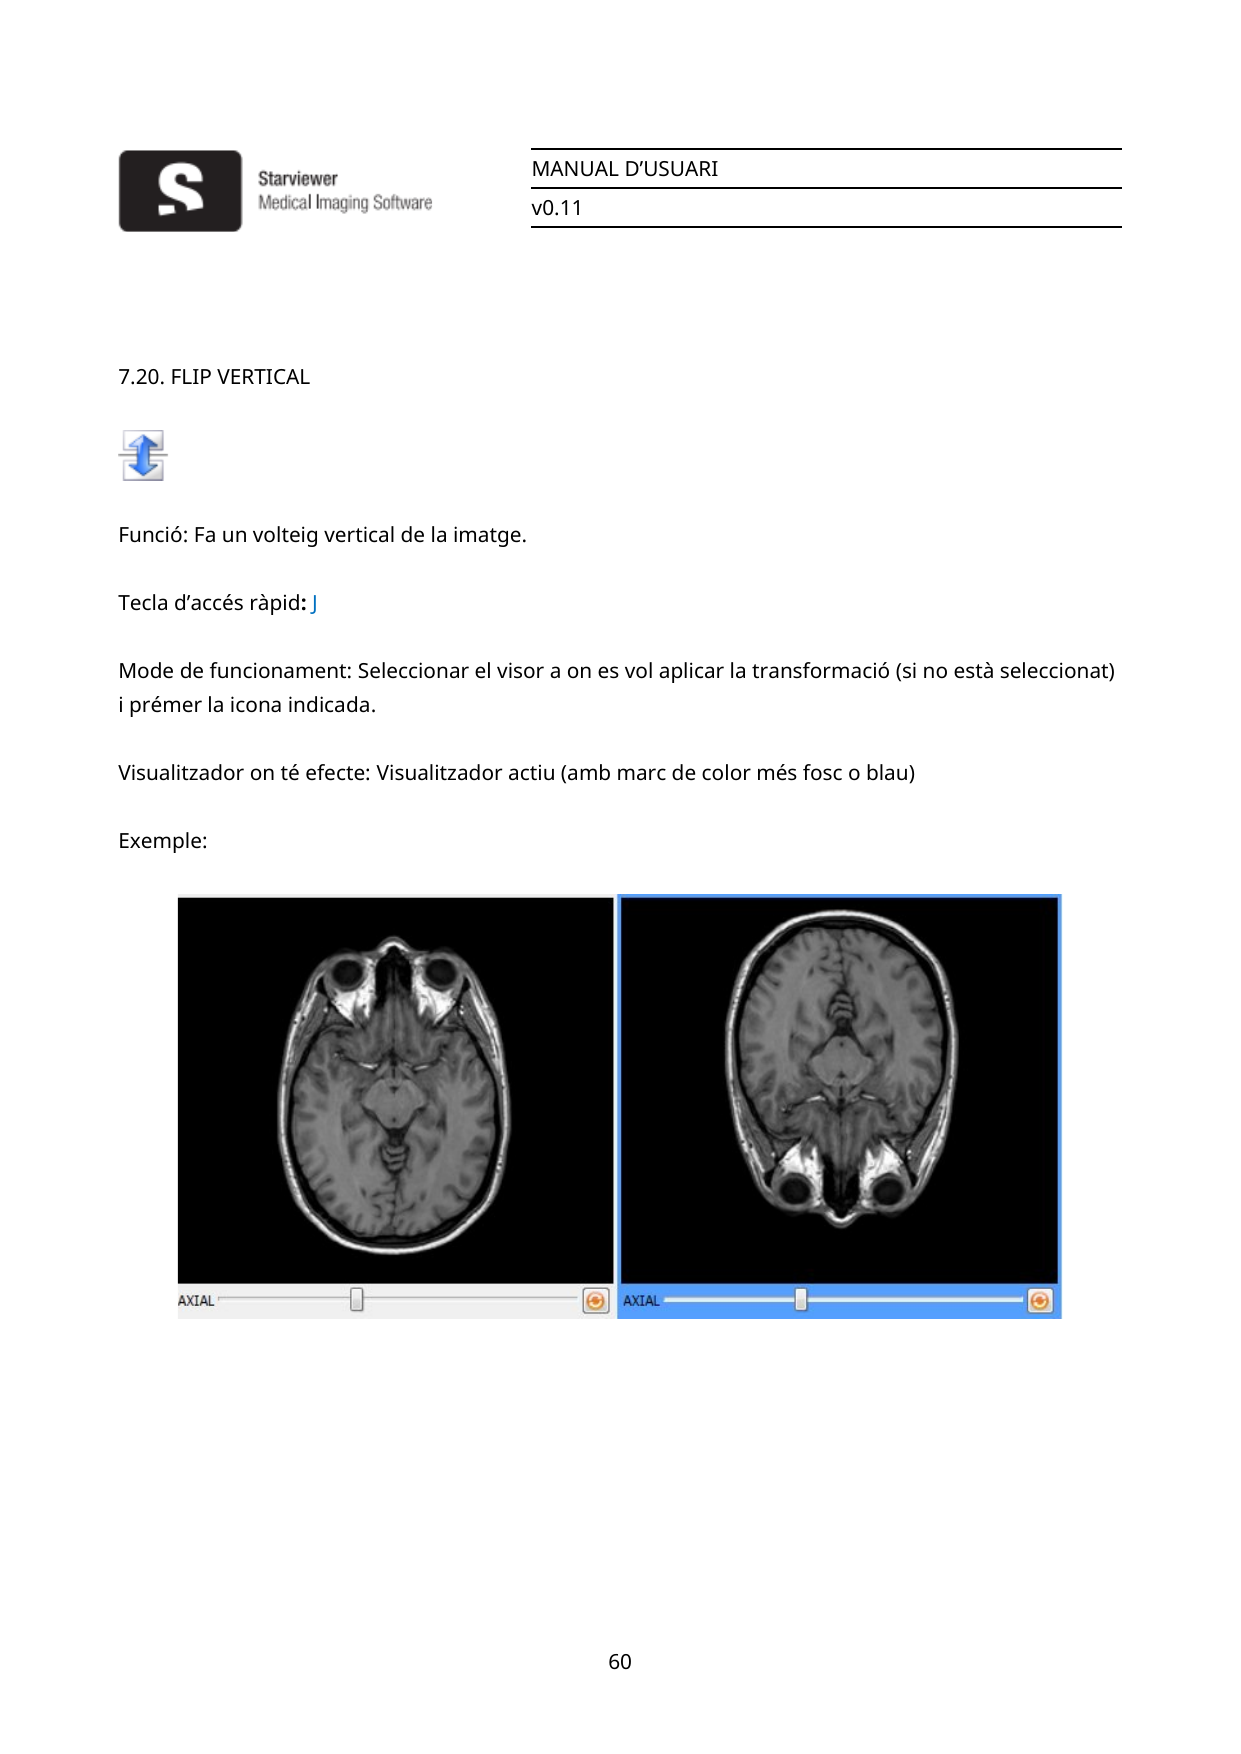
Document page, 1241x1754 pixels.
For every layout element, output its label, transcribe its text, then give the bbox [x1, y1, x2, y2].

subtitle Flip vertical [118, 362, 1122, 391]
text Exemple: [118, 827, 1122, 855]
text Tecla d’accés ràpid: J [118, 588, 1122, 617]
picture [118, 430, 169, 481]
text Funció: Fa un volteig vertical de la imatge. [118, 520, 1122, 548]
text Mode de funcionament: Seleccionar el visor a on es vol aplicar la transformació (si no està seleccionat) i prémer la icona indicada. [118, 656, 1122, 719]
text Visualitzador on té efecte: Visualitzador actiu (amb marc de color més fosc o blau) [118, 758, 1122, 787]
picture [177, 894, 1063, 1319]
